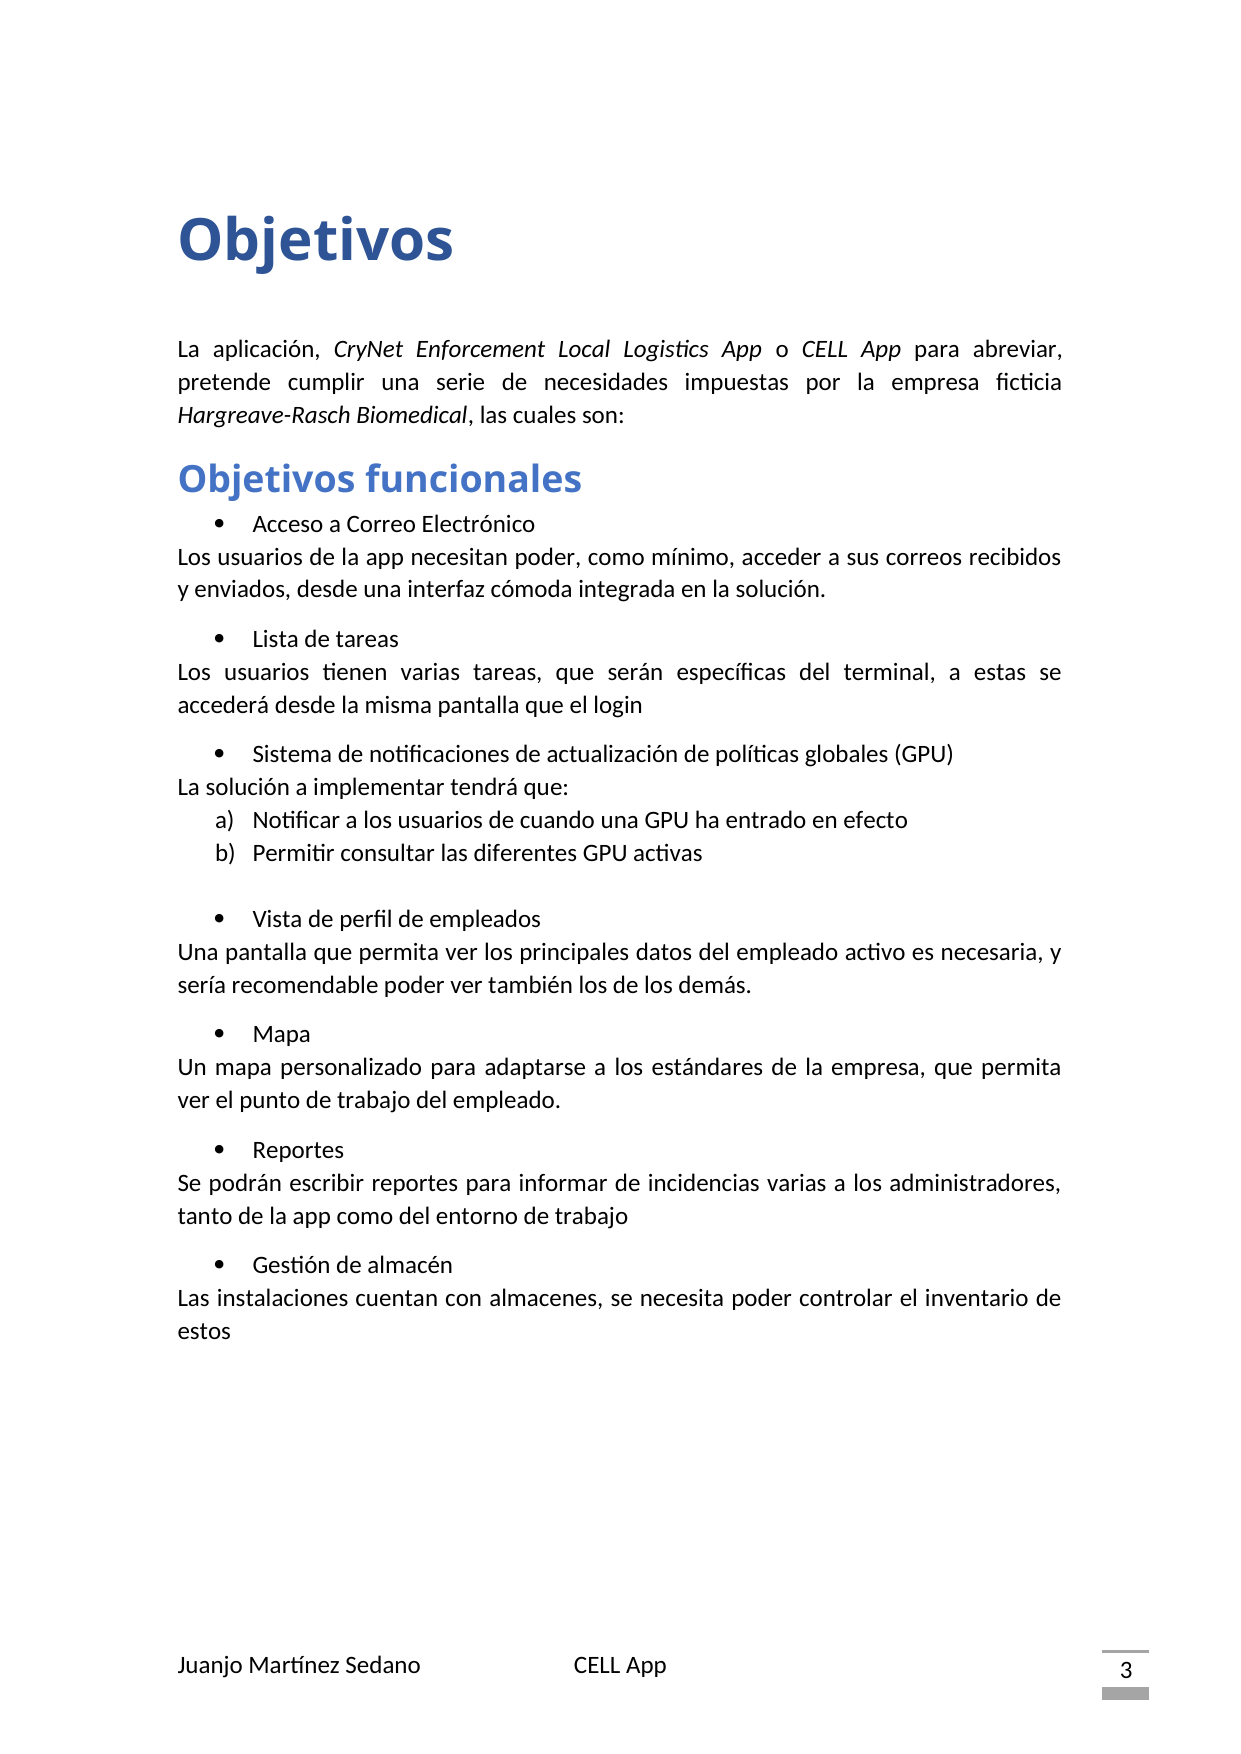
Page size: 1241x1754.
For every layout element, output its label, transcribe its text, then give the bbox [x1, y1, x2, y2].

list Gestión de almacén [215, 1249, 1063, 1280]
text Una pantalla que permita ver los principales datos del empleado activo es necesaria, y sería recomendable poder ver también los de los demás. [177, 936, 1063, 999]
list Permitir consultar las diferentes GPU activas [215, 837, 1063, 901]
text Las instalaciones cuentan con almacenes, se necesita poder controlar el inventario de estos [177, 1282, 1063, 1346]
list Acceso a Correo Electrónico [215, 508, 1063, 538]
subtitle Objetivos funcionales [177, 453, 1063, 504]
text Un mapa personalizado para adaptarse a los estándares de la empresa, que permita ver el punto de trabajo del empleado. [177, 1051, 1063, 1115]
list Vista de perfil de empleados [215, 903, 1063, 934]
text Los usuarios de la app necesitan poder, como mínimo, acceder a sus correos recibidos y enviados, desde una interfaz cómoda integrada en la solución. [177, 541, 1063, 604]
text Los usuarios tienen varias tareas, que serán específicas del terminal, a estas se accederá desde la misma pantalla que el login [177, 656, 1063, 719]
list Mapa [215, 1018, 1063, 1049]
text La aplicación, CryNet Enforcement Local Logistics App o CELL App para abreviar, pretende cumplir una serie de necesidades impuestas por la empresa ficticia Hargreave-Rasch Biomedical, las cuales son: [177, 333, 1063, 429]
text Se podrán escribir reportes para informar de incidencias varias a los administradores, tanto de la app como del entorno de trabajo [177, 1167, 1063, 1230]
list Sistema de notificaciones de actualización de políticas globales (GPU) [215, 738, 1063, 769]
text La solución a implementar tendrá que: [177, 771, 1063, 802]
list Reportes [215, 1134, 1063, 1164]
list Lista de tareas [215, 623, 1063, 654]
subtitle Objetivos [177, 198, 1063, 277]
list Notificar a los usuarios de cuando una GPU ha entrado en efecto [215, 804, 1063, 835]
